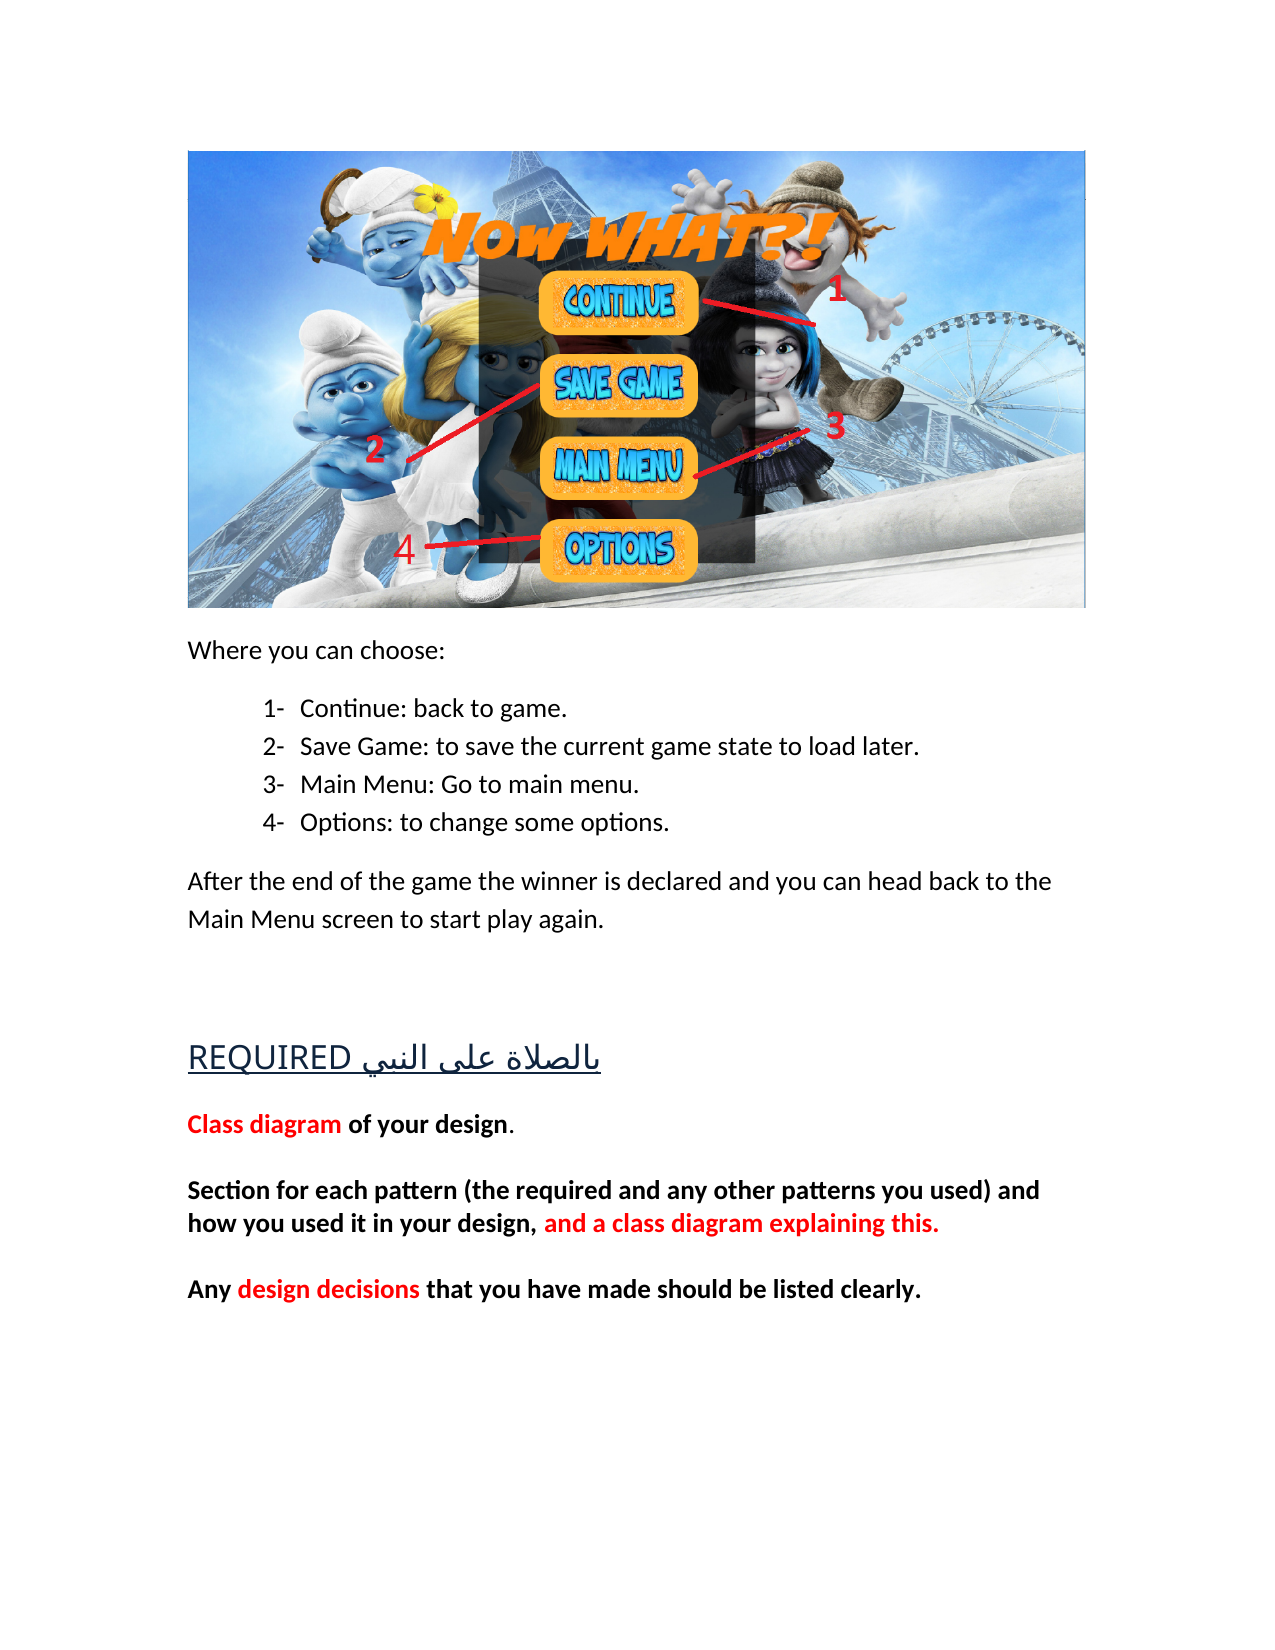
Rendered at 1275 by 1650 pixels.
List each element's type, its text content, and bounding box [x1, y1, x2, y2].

text After the end of the game the winner is declared and you can head back to the Main Menu screen to start play again. [187, 864, 1087, 935]
text REQUIRED بالصلاة على النبي [187, 1034, 1087, 1079]
text Class diagram of your design. [187, 1107, 1087, 1140]
text Any design decisions that you have made should be listed clearly. [187, 1272, 1087, 1305]
list Options: to change some options. [262, 805, 1087, 838]
list Continue: back to game. [262, 692, 1087, 724]
text Where you can choose: [187, 633, 1087, 666]
list Main Menu: Go to main menu. [262, 767, 1087, 800]
list Save Game: to save the current game state to load later. [262, 729, 1087, 762]
text Section for each pattern (the required and any other patterns you used) and how you used it in your design, and a class diagram explaining this. [187, 1140, 1087, 1239]
picture [187, 150, 1086, 608]
